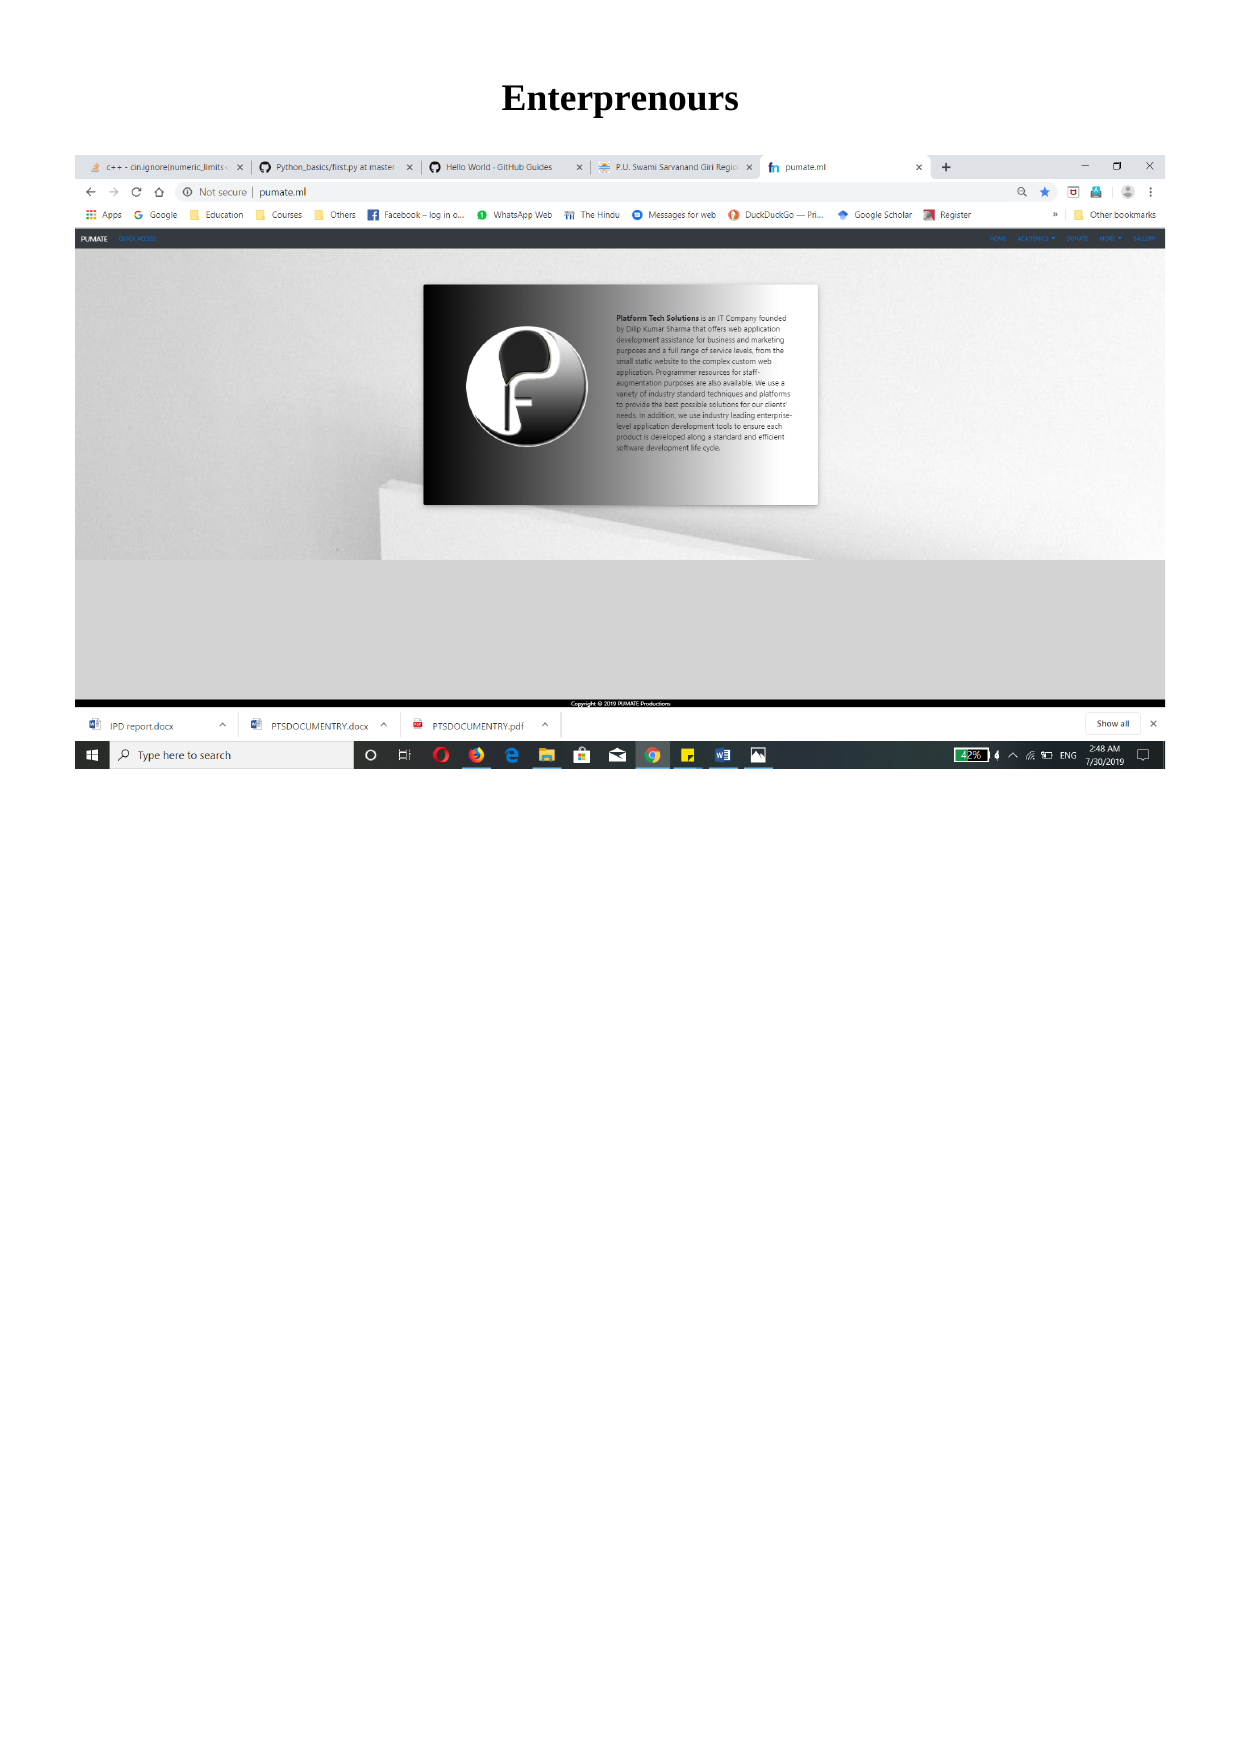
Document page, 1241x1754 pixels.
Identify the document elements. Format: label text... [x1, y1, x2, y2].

picture [75, 155, 1166, 769]
text Enterprenours [75, 75, 1165, 118]
